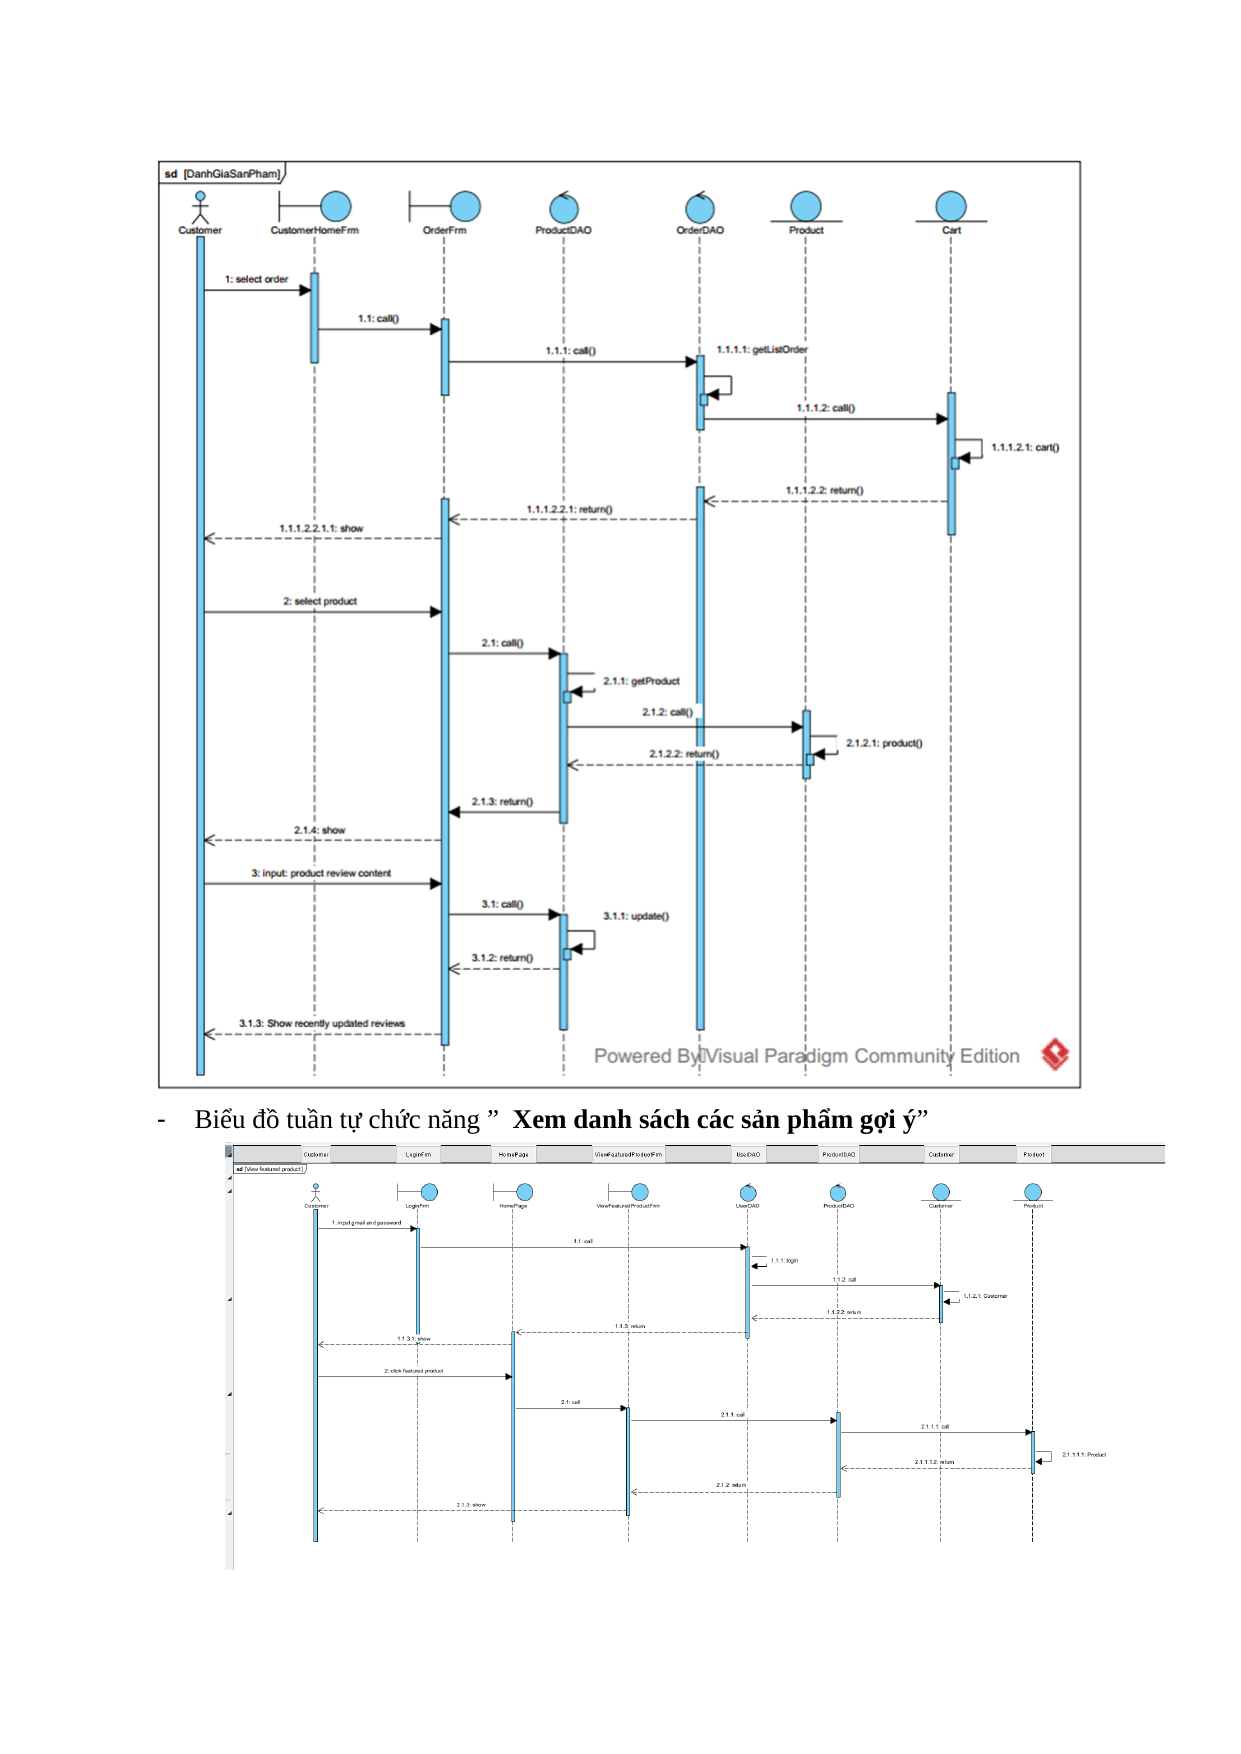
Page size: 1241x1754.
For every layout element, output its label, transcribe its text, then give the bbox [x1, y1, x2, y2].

list Biểu đồ tuần tự chức năng ” Xem danh sách các sản phẩm gợi ý” [157, 1100, 1090, 1137]
picture [150, 150, 1091, 1096]
picture [225, 1142, 1166, 1570]
